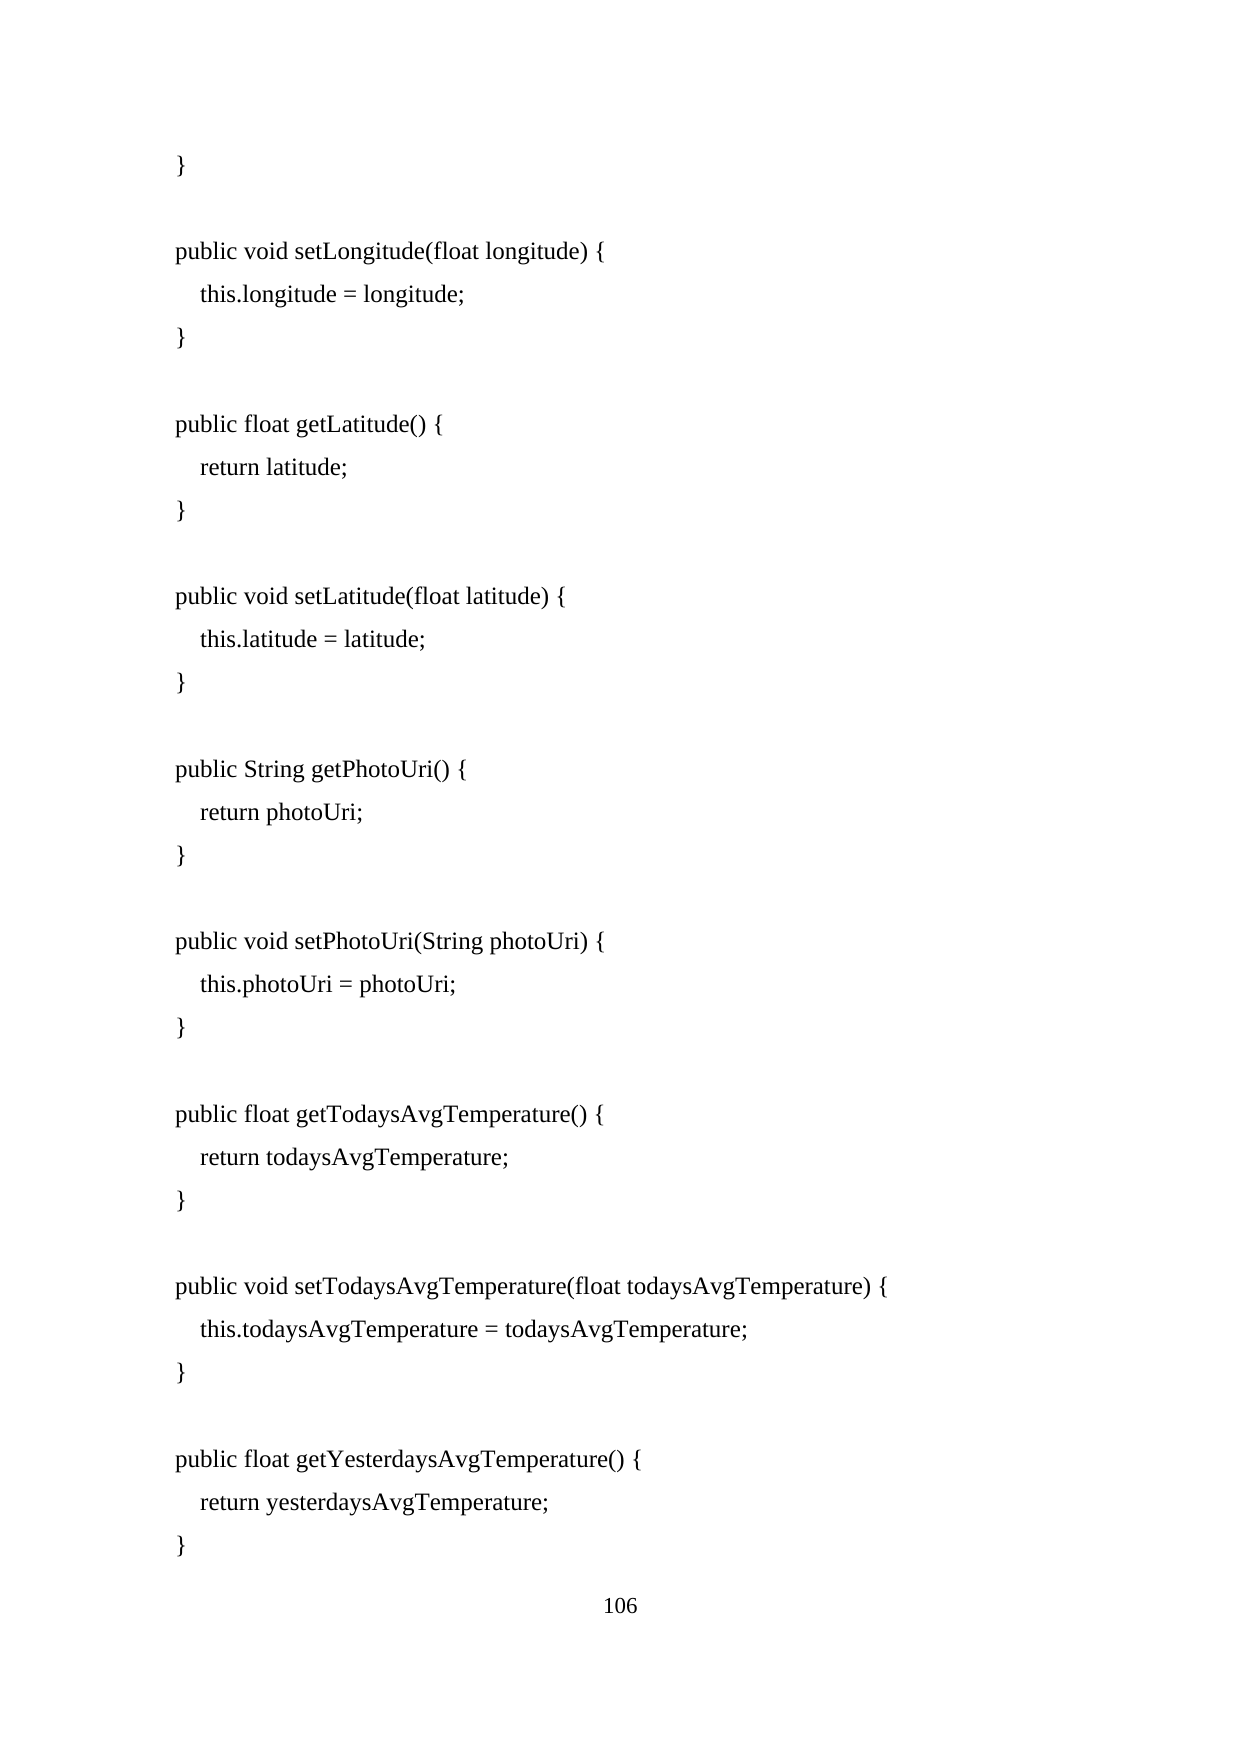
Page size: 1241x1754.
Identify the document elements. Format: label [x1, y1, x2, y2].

text [150, 150, 1090, 1559]
